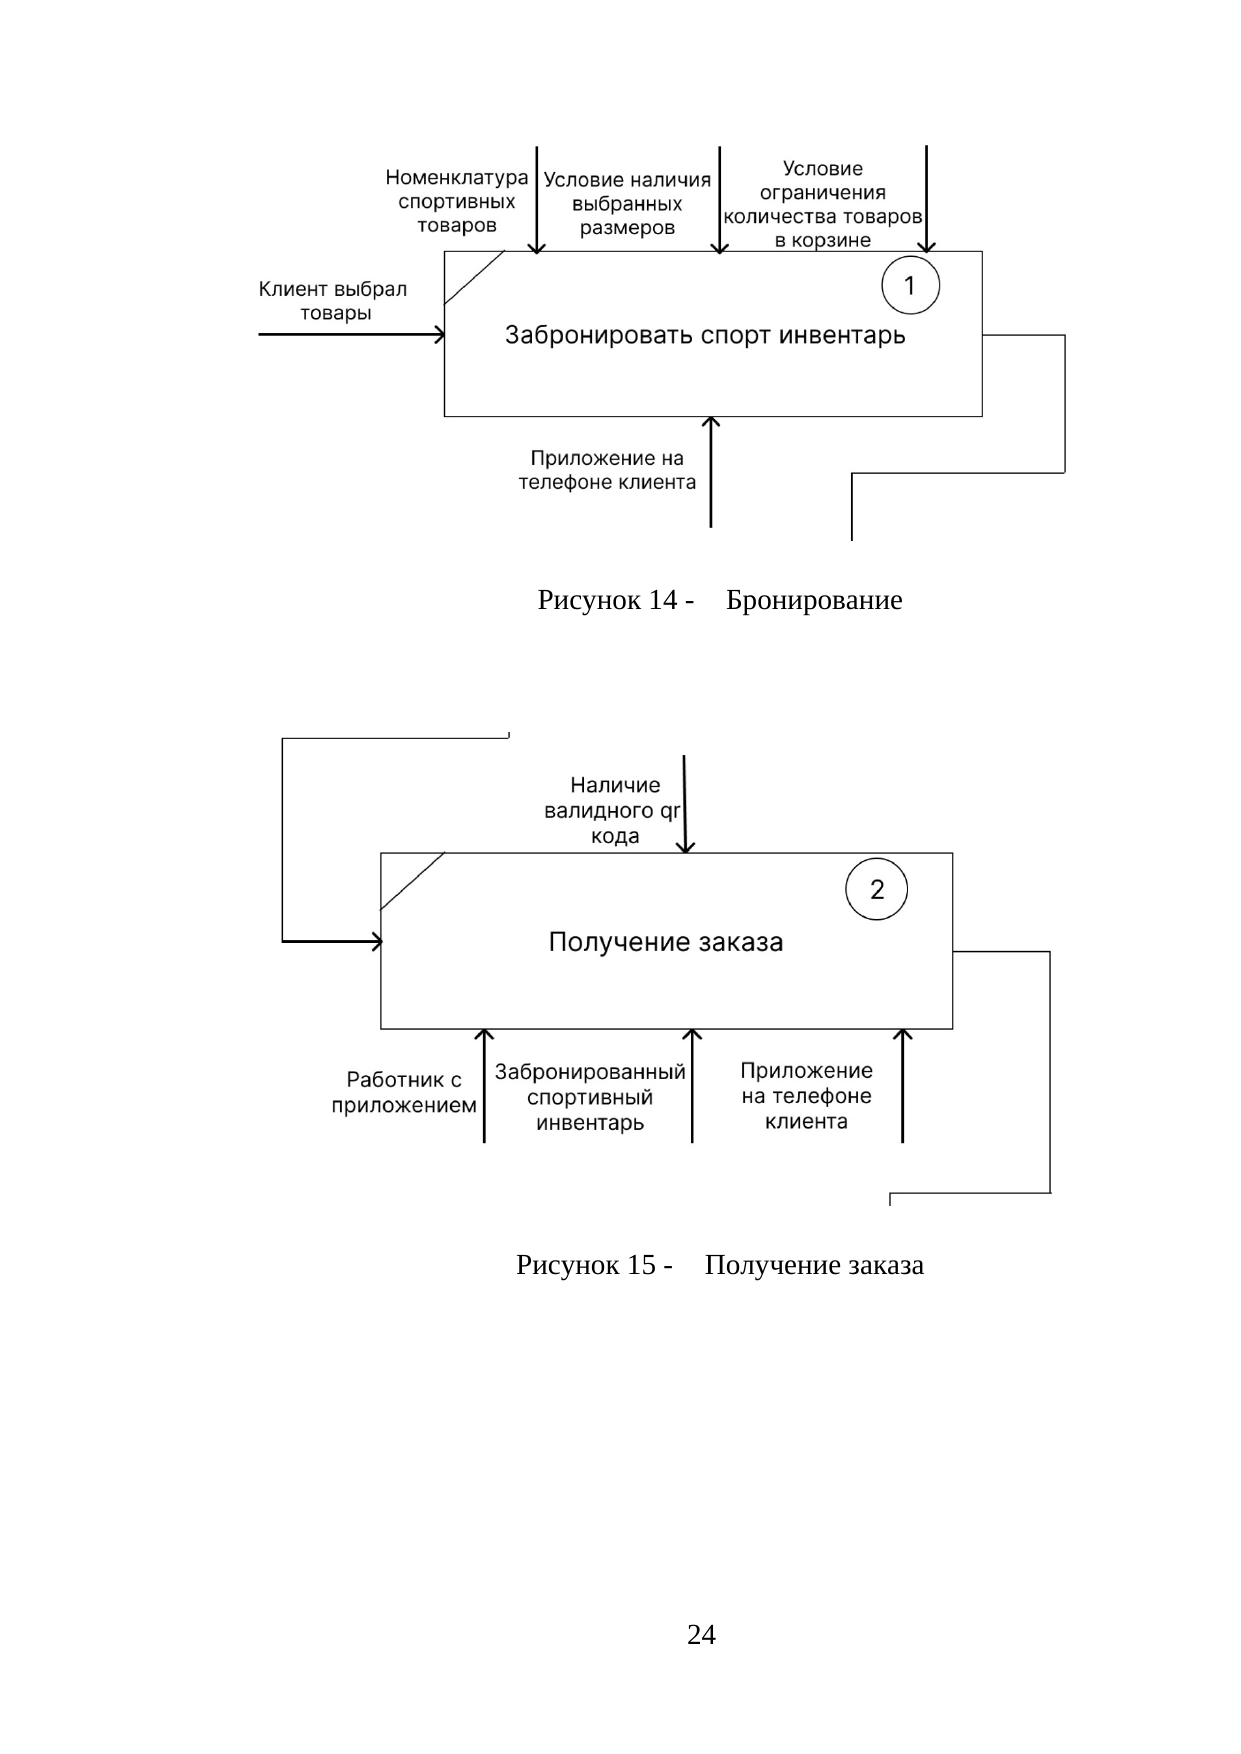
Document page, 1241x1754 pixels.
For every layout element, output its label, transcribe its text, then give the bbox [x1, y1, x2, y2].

picture [243, 118, 1085, 541]
text Бронирование [288, 582, 1152, 616]
text Получение заказа [288, 1247, 1152, 1281]
picture [260, 732, 1068, 1206]
